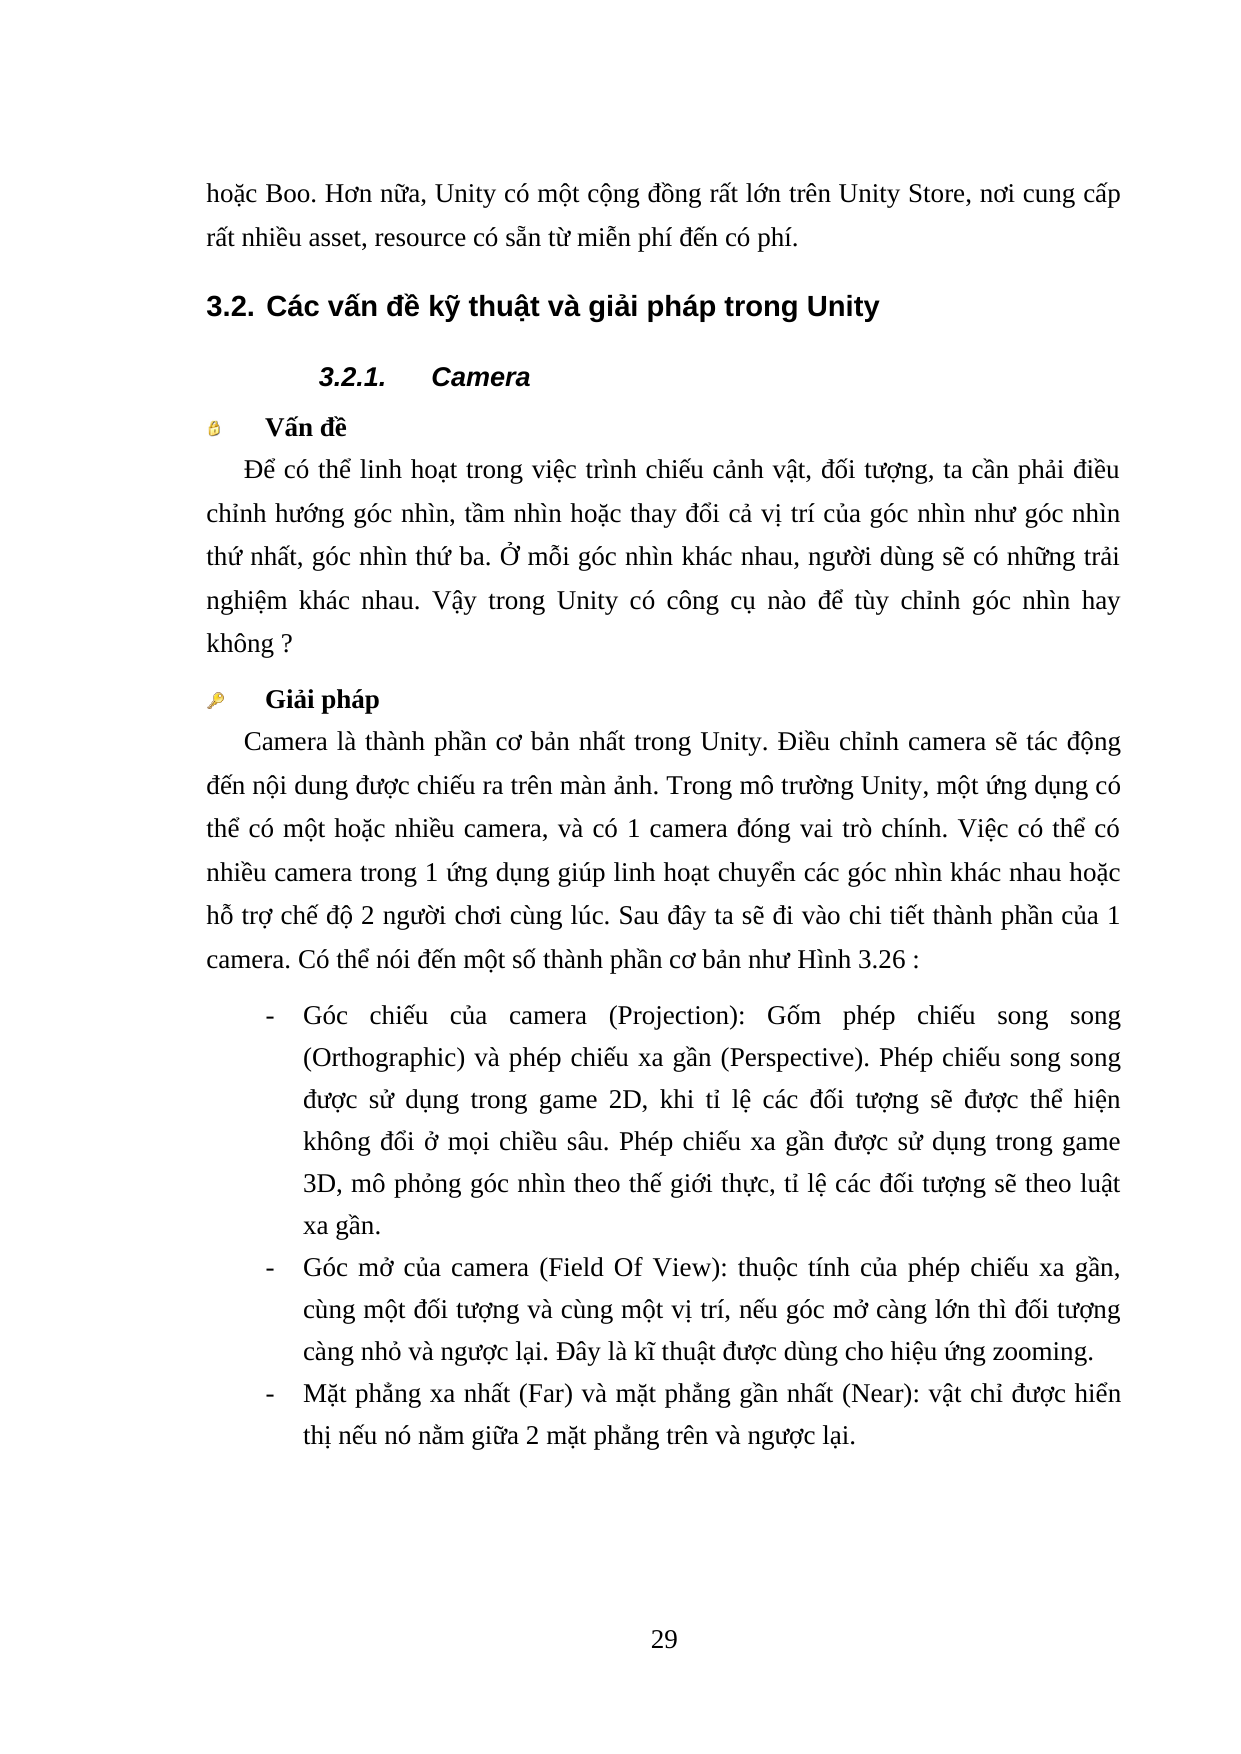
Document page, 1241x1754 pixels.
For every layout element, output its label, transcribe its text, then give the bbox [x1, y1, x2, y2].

text Góc mở của camera (Field Of View): thuộc tính của phép chiếu xa gần, cùng một đối tượng và cùng một vị trí, nếu góc mở càng lớn thì đối tượng càng nhỏ và ngược lại. Đây là kĩ thuật được dùng cho hiệu ứng zooming. [265, 1251, 1122, 1366]
subtitle Camera [281, 361, 1122, 392]
text Góc chiếu của camera (Projection): Gốm phép chiếu song song (Orthographic) và phép chiếu xa gần (Perspective). Phép chiếu song song được sử dụng trong game 2D, khi tỉ lệ các đối tượng sẽ được thể hiện không đổi ở mọi chiều sâu. Phép chiếu xa gần được sử dụng trong game 3D, mô phỏng góc nhìn theo thế giới thực, tỉ lệ các đối tượng sẽ theo luật xa gần. [265, 999, 1122, 1240]
text Mặt phẳng xa nhất (Far) và mặt phẳng gần nhất (Near): vật chỉ được hiển thị nếu nó nằm giữa 2 mặt phẳng trên và ngược lại. [265, 1377, 1122, 1450]
text Để có thể linh hoạt trong việc trình chiếu cảnh vật, đối tượng, ta cần phải điều chỉnh hướng góc nhìn, tầm nhìn hoặc thay đổi cả vị trí của góc nhìn như góc nhìn thứ nhất, góc nhìn thứ ba. Ở mỗi góc nhìn khác nhau, người dùng sẽ có những trải nghiệm khác nhau. Vậy trong Unity có công cụ nào để tùy chỉnh góc nhìn hay không ? [206, 453, 1122, 658]
text Giải pháp [206, 683, 1122, 714]
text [206, 177, 1122, 252]
picture [207, 419, 221, 437]
text Vấn đề [206, 411, 1122, 442]
subtitle Các vấn đề kỹ thuật và giải pháp trong Unity [206, 289, 1122, 323]
picture [207, 692, 224, 709]
